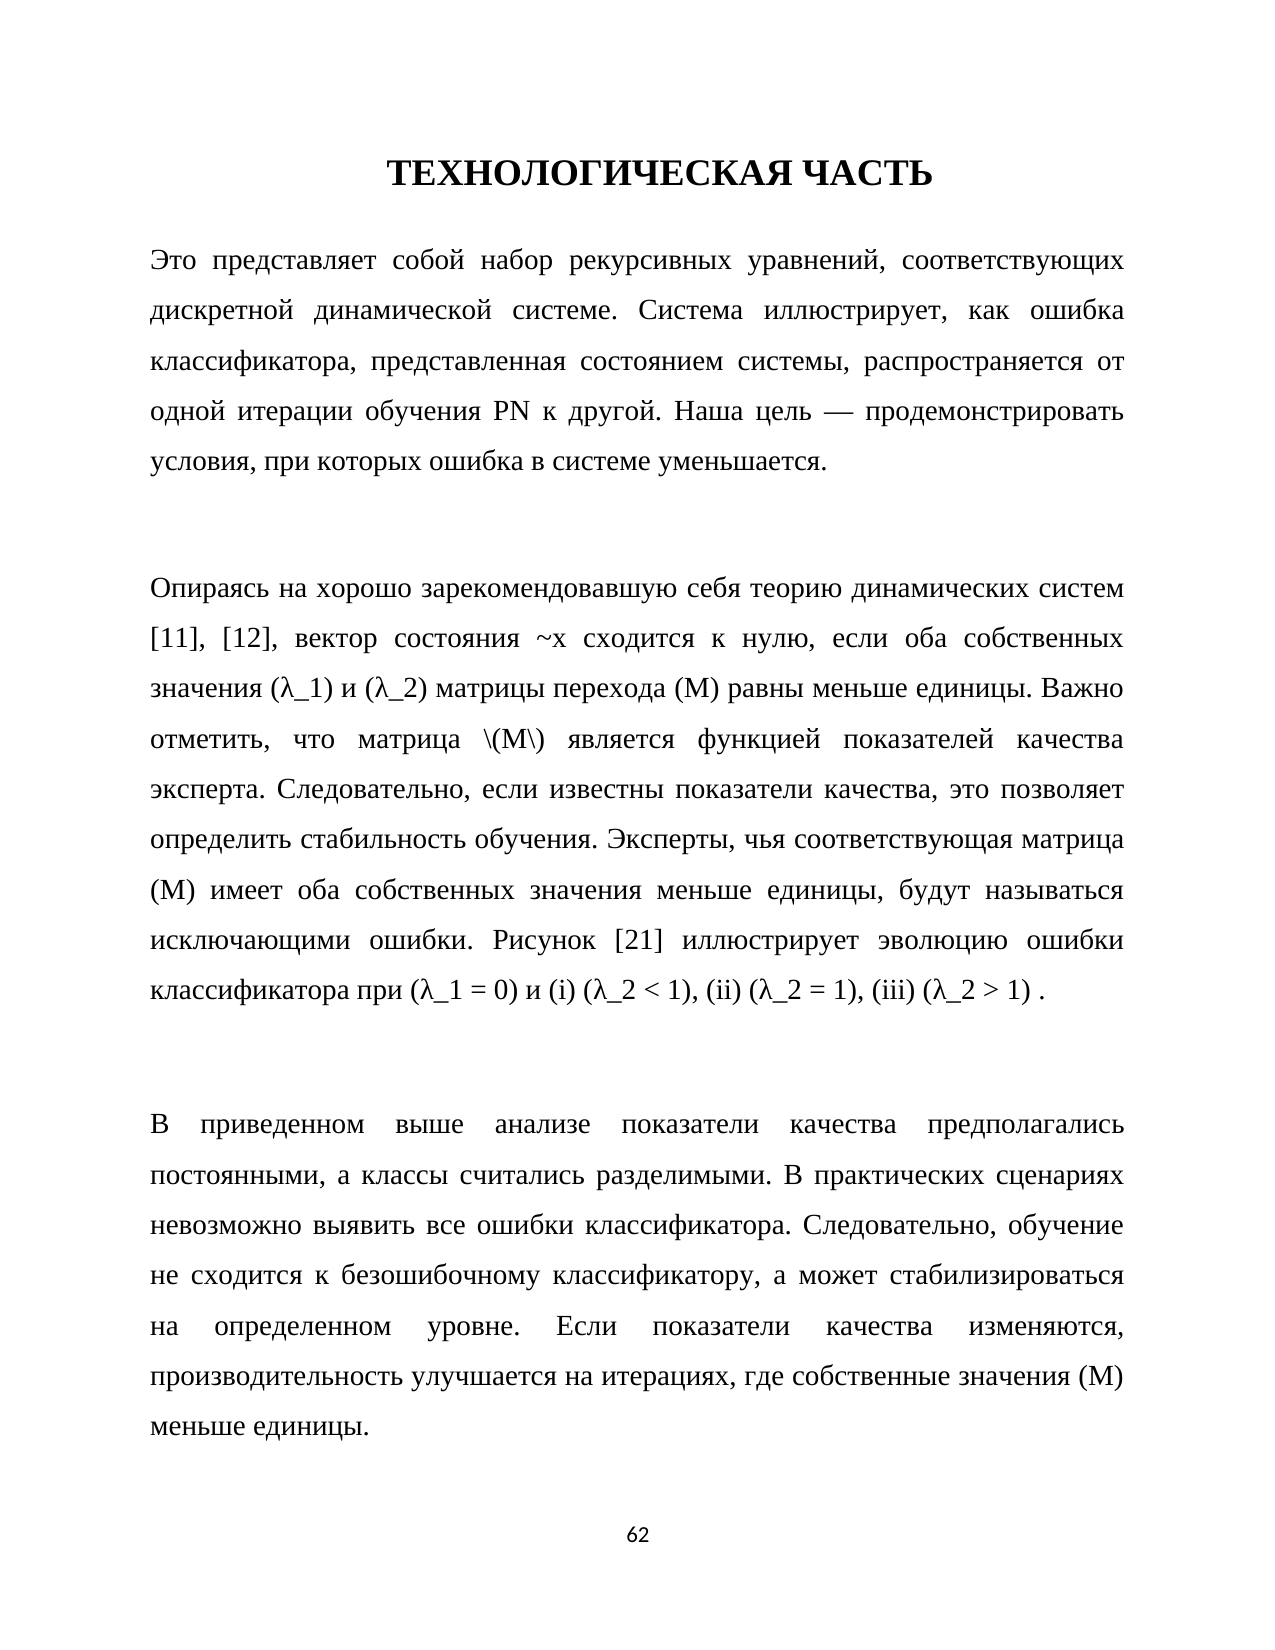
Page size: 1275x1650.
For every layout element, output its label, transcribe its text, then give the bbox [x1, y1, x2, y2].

text Опираясь на хорошо зарекомендовавшую себя теорию динамических систем [11], [12], вектор состояния ~x сходится к нулю, если оба собственных значения (λ_1) и (λ_2) матрицы перехода (M) равны меньше единицы. Важно отметить, что матрица \(M\) является функцией показателей качества эксперта. Следовательно, если известны показатели качества, это позволяет определить стабильность обучения. Эксперты, чья соответствующая матрица (M) имеет оба собственных значения меньше единицы, будут называться исключающими ошибки. Рисунок [21] иллюстрирует эволюцию ошибки классификатора при (λ_1 = 0) и (i) (λ_2 < 1), (ii) (λ_2 = 1), (iii) (λ_2 > 1) . [150, 570, 1125, 1006]
subtitle ТЕХНОЛОГИЧЕСКАЯ ЧАСТЬ [195, 150, 1125, 193]
text Это представляет собой набор рекурсивных уравнений, соответствующих дискретной динамической системе. Система иллюстрирует, как ошибка классификатора, представленная состоянием системы, распространяется от одной итерации обучения PN к другой. Наша цель — продемонстрировать условия, при которых ошибка в системе уменьшается. [150, 242, 1125, 477]
text В приведенном выше анализе показатели качества предполагались постоянными, а классы считались разделимыми. В практических сценариях невозможно выявить все ошибки классификатора. Следовательно, обучение не сходится к безошибочному классификатору, а может стабилизироваться на определенном уровне. Если показатели качества изменяются, производительность улучшается на итерациях, где собственные значения (M) меньше единицы. [150, 1106, 1125, 1442]
